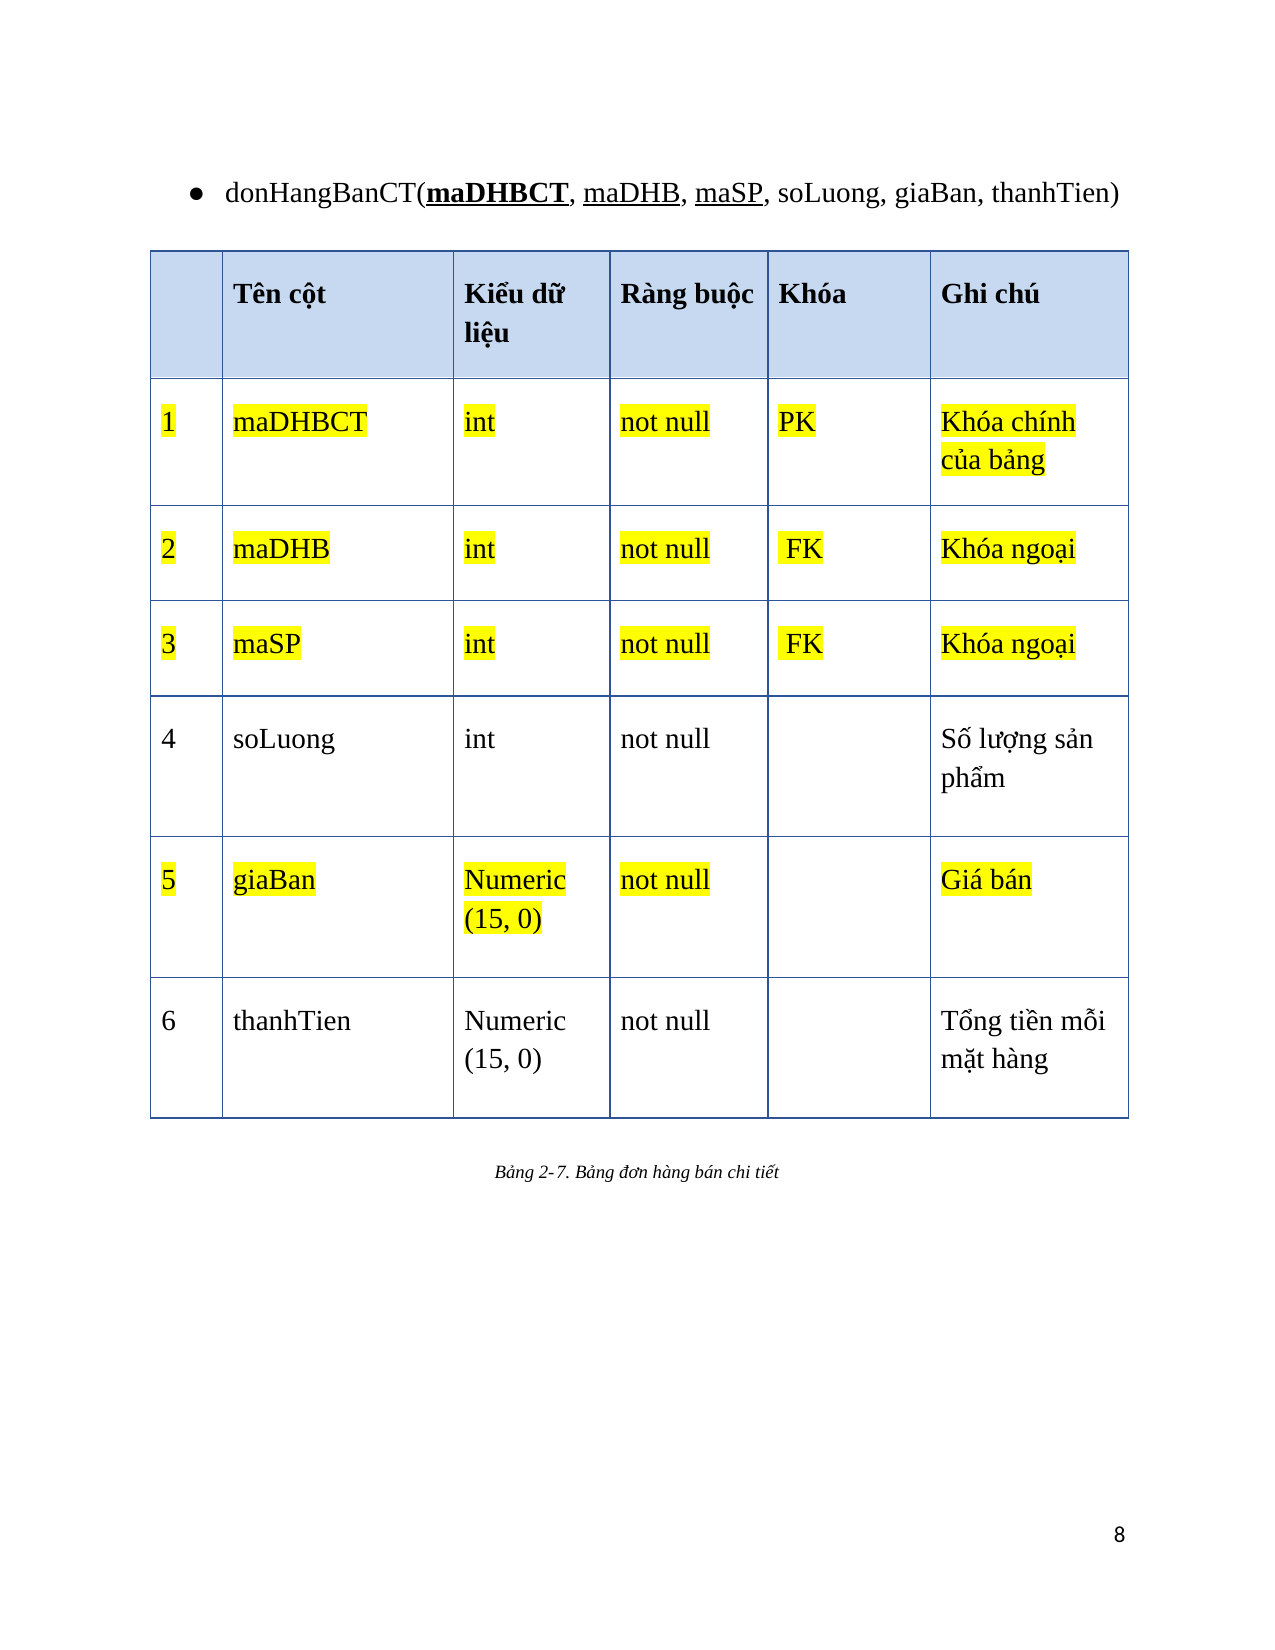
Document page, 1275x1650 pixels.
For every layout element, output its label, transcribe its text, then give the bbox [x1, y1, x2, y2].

text Bảng 2-7. Bảng đơn hàng bán chi tiết [150, 1161, 1125, 1182]
table_cell [769, 697, 930, 836]
table_cell Numeric (15, 0) [454, 978, 609, 1117]
table_cell Số lượng sản phẩm [931, 697, 1128, 836]
table_cell not null [611, 837, 767, 977]
table_cell int [454, 697, 609, 836]
table_cell Khóa ngoại [931, 506, 1128, 600]
table_cell Numeric (15, 0) [454, 837, 609, 977]
table_cell 1 [151, 379, 222, 505]
table_cell 6 [151, 978, 222, 1117]
table_cell thanhTien [223, 978, 453, 1117]
table_cell int [454, 601, 609, 695]
table_cell [769, 978, 930, 1117]
table_cell not null [611, 601, 767, 695]
table_cell soLuong [223, 697, 453, 836]
table_cell PK [769, 379, 930, 505]
table_header Tên cột [223, 252, 453, 377]
table_cell int [454, 506, 609, 600]
table_header Ghi chú [931, 252, 1128, 377]
table_header Khóa [769, 252, 930, 377]
table_header Kiểu dữ liệu [454, 252, 609, 377]
table_cell 5 [151, 837, 222, 977]
table_cell maSP [223, 601, 453, 695]
table_cell not null [611, 379, 767, 505]
table_cell not null [611, 978, 767, 1117]
list donHangBanCT(maDHBCT, maDHB, maSP, soLuong, giaBan, thanhTien) [187, 175, 1125, 208]
table_cell 4 [151, 697, 222, 836]
table_cell int [454, 379, 609, 505]
table_header [151, 252, 222, 377]
table_cell Khóa chính của bảng [931, 379, 1128, 505]
table_cell Tổng tiền mỗi mặt hàng [931, 978, 1128, 1117]
table_cell not null [611, 506, 767, 600]
table_cell 2 [151, 506, 222, 600]
table_header Ràng buộc [611, 252, 767, 377]
table_cell maDHBCT [223, 379, 453, 505]
table_cell FK [769, 601, 930, 695]
table_cell maDHB [223, 506, 453, 600]
table_cell Khóa ngoại [931, 601, 1128, 695]
table_cell not null [611, 697, 767, 836]
table_cell Giá bán [931, 837, 1128, 977]
table_cell FK [769, 506, 930, 600]
table_cell [769, 837, 930, 977]
table_cell giaBan [223, 837, 453, 977]
table_cell 3 [151, 601, 222, 695]
